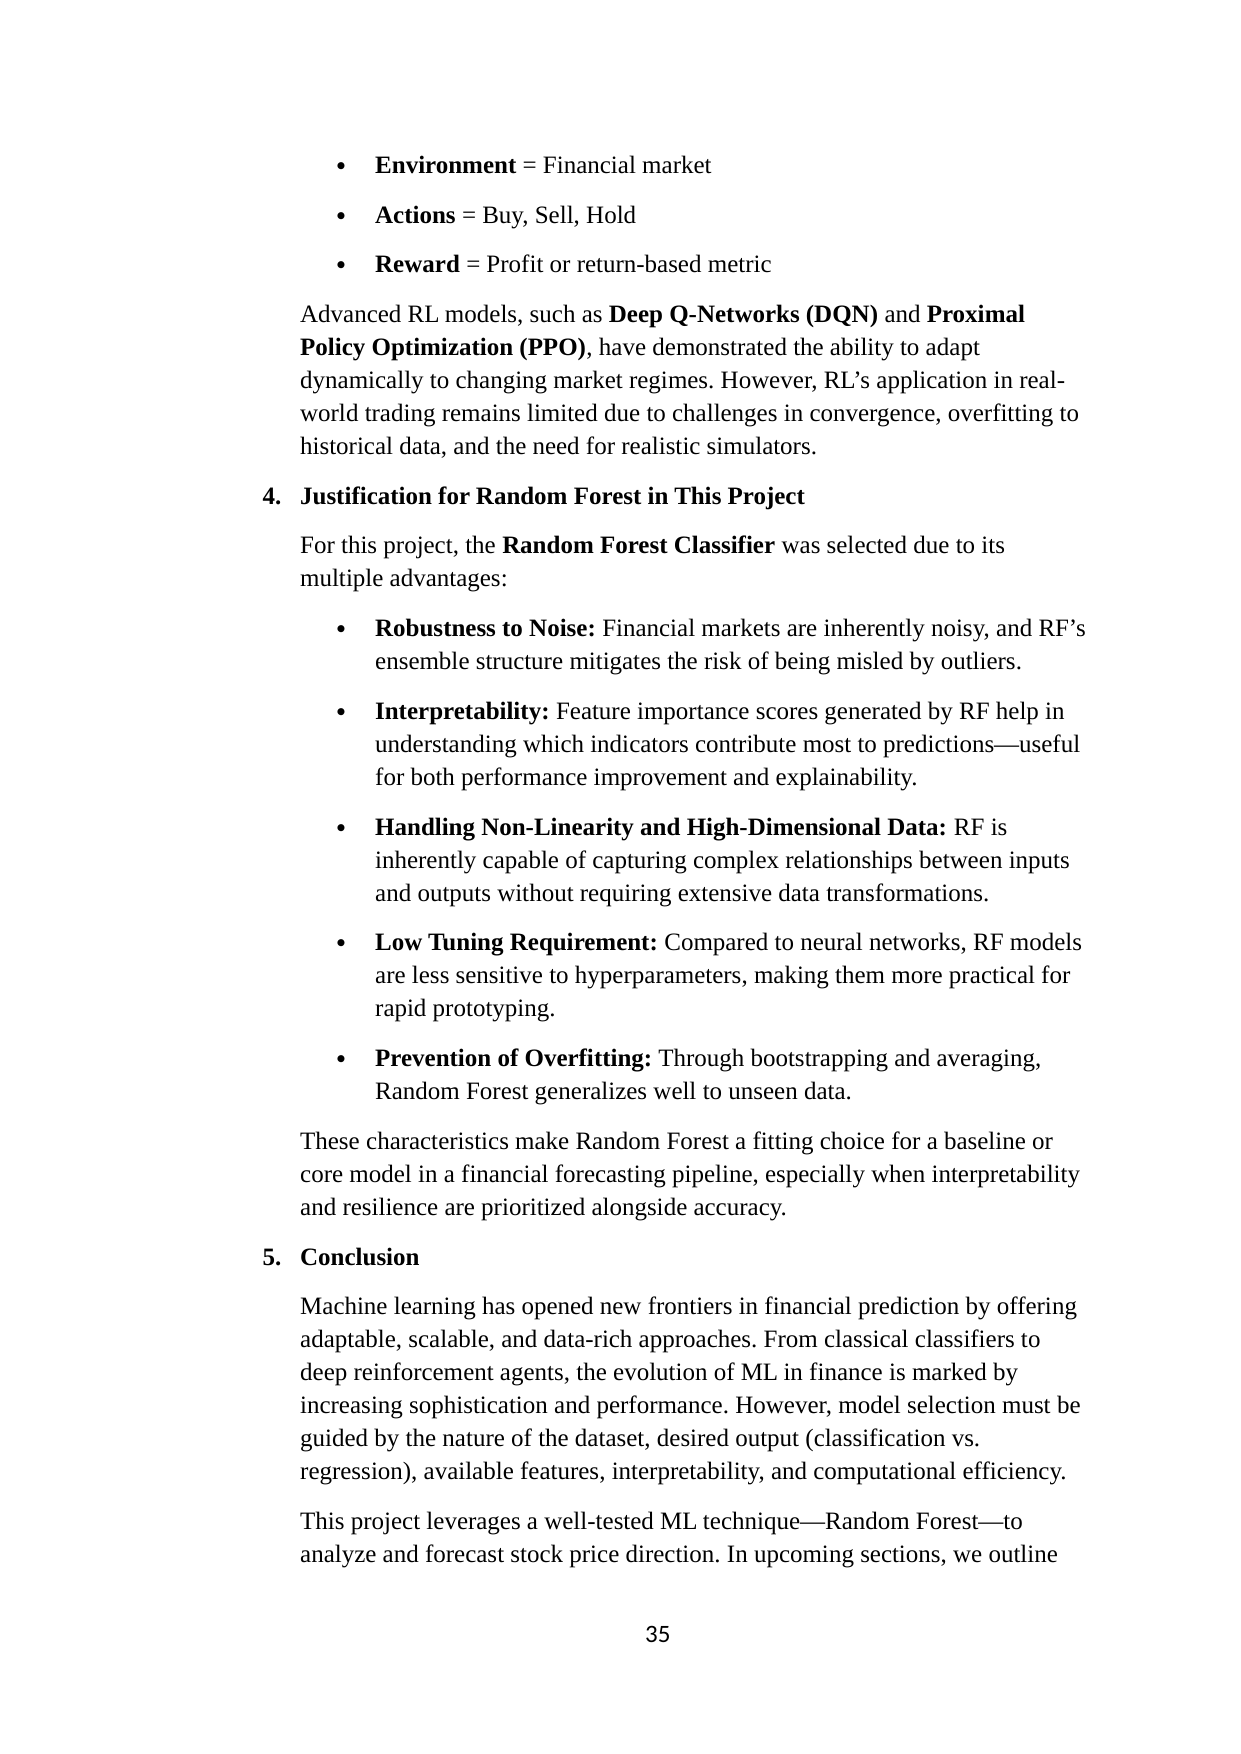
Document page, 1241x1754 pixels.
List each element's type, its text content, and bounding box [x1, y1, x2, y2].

list Prevention of Overfitting: Through bootstrapping and averaging, Random Forest generalizes well to unseen data. [337, 1043, 1090, 1105]
list Reward = Profit or return-based metric [337, 249, 1090, 278]
list Robustness to Noise: Financial markets are inherently noisy, and RF’s ensemble structure mitigates the risk of being misled by outliers. [337, 613, 1090, 675]
text Machine learning has opened new frontiers in financial prediction by offering adaptable, scalable, and data-rich approaches. From classical classifiers to deep reinforcement agents, the evolution of ML in finance is marked by increasing sophistication and performance. However, model selection must be guided by the nature of the dataset, desired output (classification vs. regression), available features, interpretability, and computational efficiency. [300, 1291, 1090, 1485]
list Low Tuning Requirement: Compared to neural networks, RF models are less sensitive to hyperparameters, making them more practical for rapid prototyping. [337, 927, 1090, 1022]
list Handling Non-Linearity and High-Dimensional Data: RF is inherently capable of capturing complex relationships between inputs and outputs without requiring extensive data transformations. [337, 812, 1090, 906]
list Interpretability: Feature importance scores generated by RF help in understanding which indicators contribute most to predictions—useful for both performance improvement and explainability. [337, 696, 1090, 791]
text These characteristics make Random Forest a fitting choice for a baseline or core model in a financial forecasting pipeline, especially when interpretability and resilience are prioritized alongside accuracy. [300, 1126, 1090, 1221]
list Justification for Random Forest in This Project [262, 481, 1090, 509]
text For this project, the Random Forest Classifier was selected due to its multiple advantages: [300, 531, 1090, 592]
list Actions = Buy, Sell, Hold [337, 200, 1090, 228]
list Conclusion [262, 1242, 1090, 1270]
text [300, 1506, 1090, 1568]
text Advanced RL models, such as Deep Q-Networks (DQN) and Proximal Policy Optimization (PPO), have demonstrated the ability to adapt dynamically to changing market regimes. However, RL’s application in real-world trading remains limited due to challenges in convergence, overfitting to historical data, and the need for realistic simulators. [300, 299, 1090, 460]
list Environment = Financial market [337, 150, 1090, 179]
